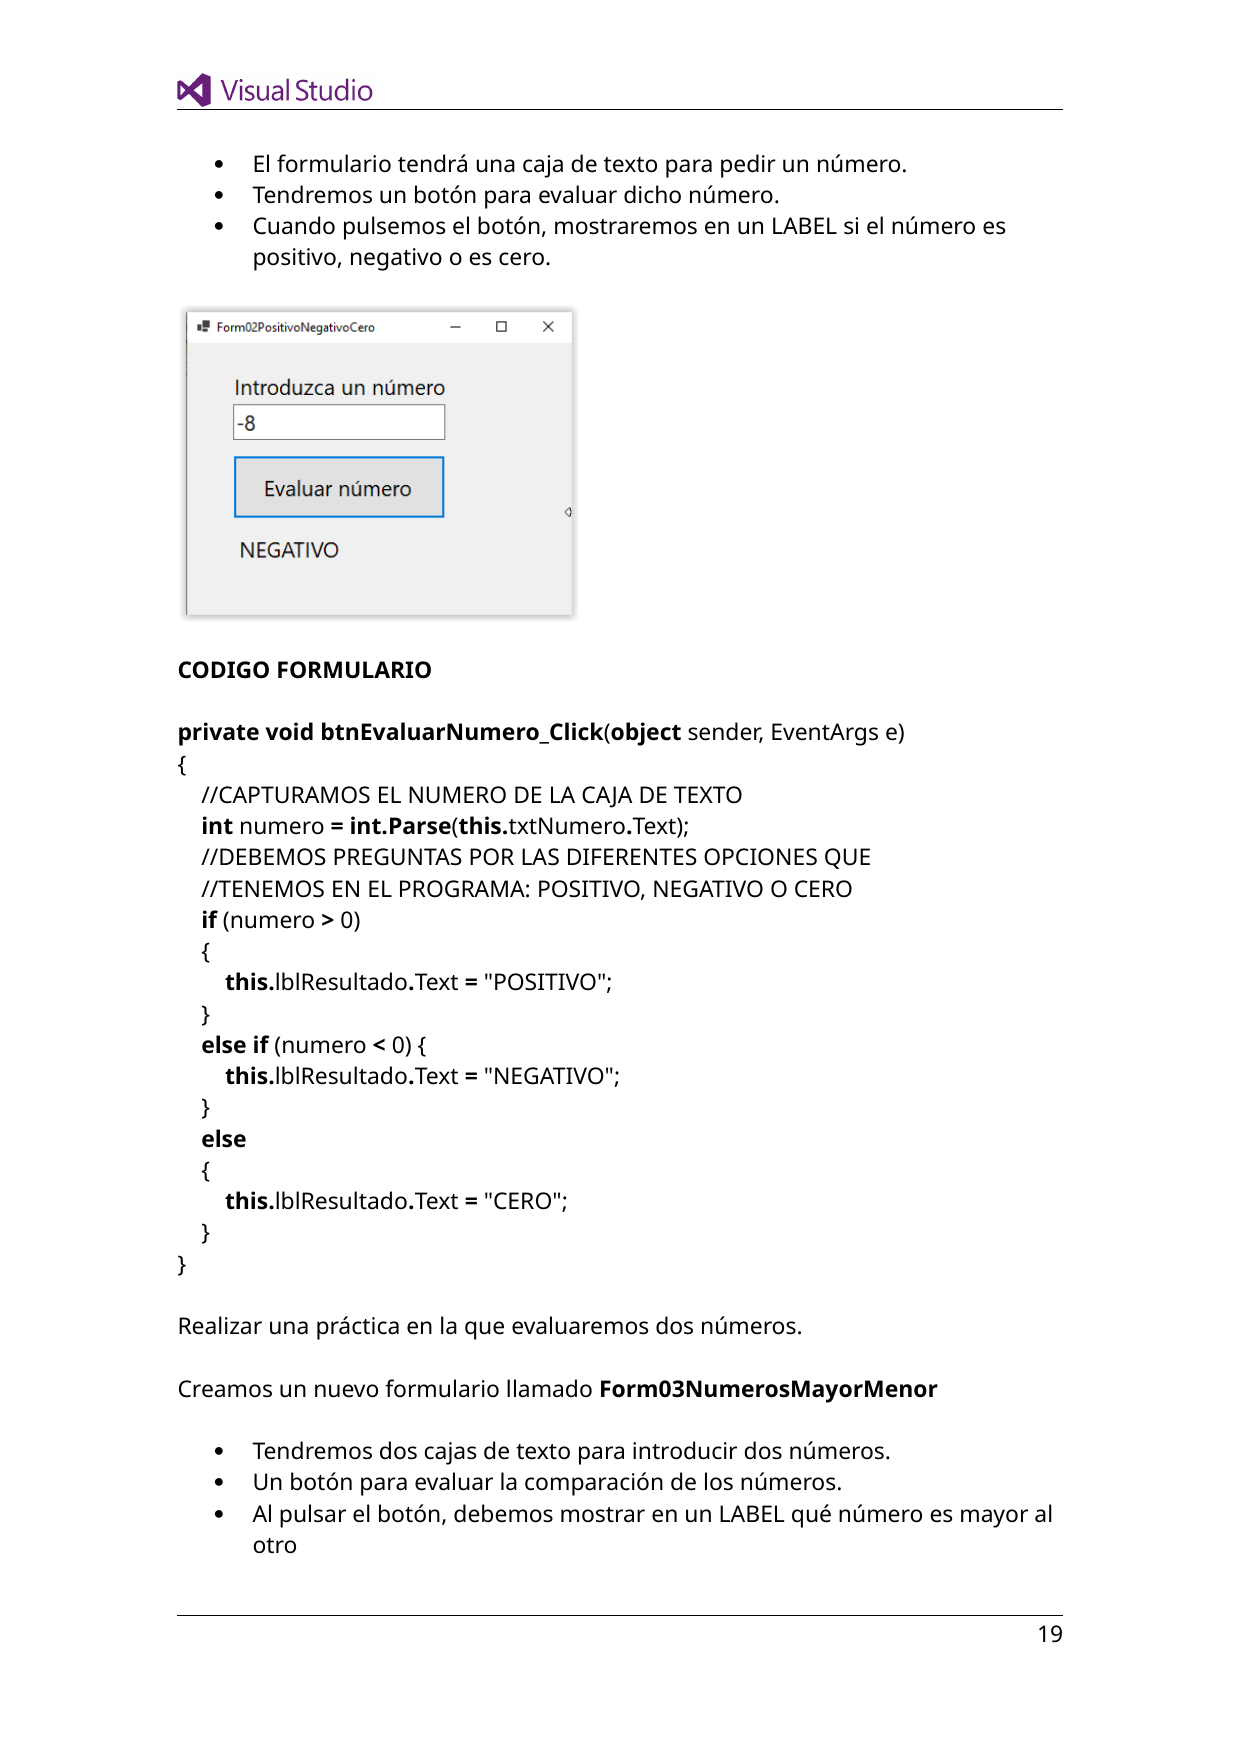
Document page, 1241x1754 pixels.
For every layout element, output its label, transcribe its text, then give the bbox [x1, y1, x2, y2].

text else [177, 1123, 1063, 1154]
text this.lblResultado.Text = "CERO"; [177, 1185, 1063, 1216]
text this.lblResultado.Text = "POSITIVO"; [177, 966, 1063, 998]
list Cuando pulsemos el botón, mostraremos en un LABEL si el número es positivo, negativo o es cero. [215, 210, 1063, 273]
list Tendremos dos cajas de texto para introducir dos números. [215, 1435, 1063, 1466]
list Tendremos un botón para evaluar dicho número. [215, 179, 1063, 210]
text private void btnEvaluarNumero_Click(object sender, EventArgs e) [177, 716, 1063, 748]
text CODIGO FORMULARIO [177, 654, 1063, 685]
text //TENEMOS EN EL PROGRAMA: POSITIVO, NEGATIVO O CERO [177, 873, 1063, 904]
text int numero = int.Parse(this.txtNumero.Text); [177, 810, 1063, 841]
text Creamos un nuevo formulario llamado Form03NumerosMayorMenor [177, 1373, 1063, 1404]
text } [177, 998, 1063, 1029]
text if (numero > 0) [177, 904, 1063, 935]
text //CAPTURAMOS EL NUMERO DE LA CAJA DE TEXTO [177, 779, 1063, 810]
picture [177, 73, 375, 107]
text } [177, 1091, 1063, 1123]
text { [177, 748, 1063, 779]
text this.lblResultado.Text = "NEGATIVO"; [177, 1060, 1063, 1091]
text } [177, 1216, 1063, 1248]
list El formulario tendrá una caja de texto para pedir un número. [215, 148, 1063, 179]
text } [177, 1248, 1063, 1279]
text { [177, 935, 1063, 966]
text //DEBEMOS PREGUNTAS POR LAS DIFERENTES OPCIONES QUE [177, 841, 1063, 873]
text Realizar una práctica en la que evaluaremos dos números. [177, 1310, 1063, 1341]
list Un botón para evaluar la comparación de los números. [215, 1466, 1063, 1498]
text else if (numero < 0) { [177, 1029, 1063, 1060]
list Al pulsar el botón, debemos mostrar en un LABEL qué número es mayor al otro [215, 1498, 1063, 1560]
picture [177, 303, 580, 623]
text { [177, 1154, 1063, 1185]
